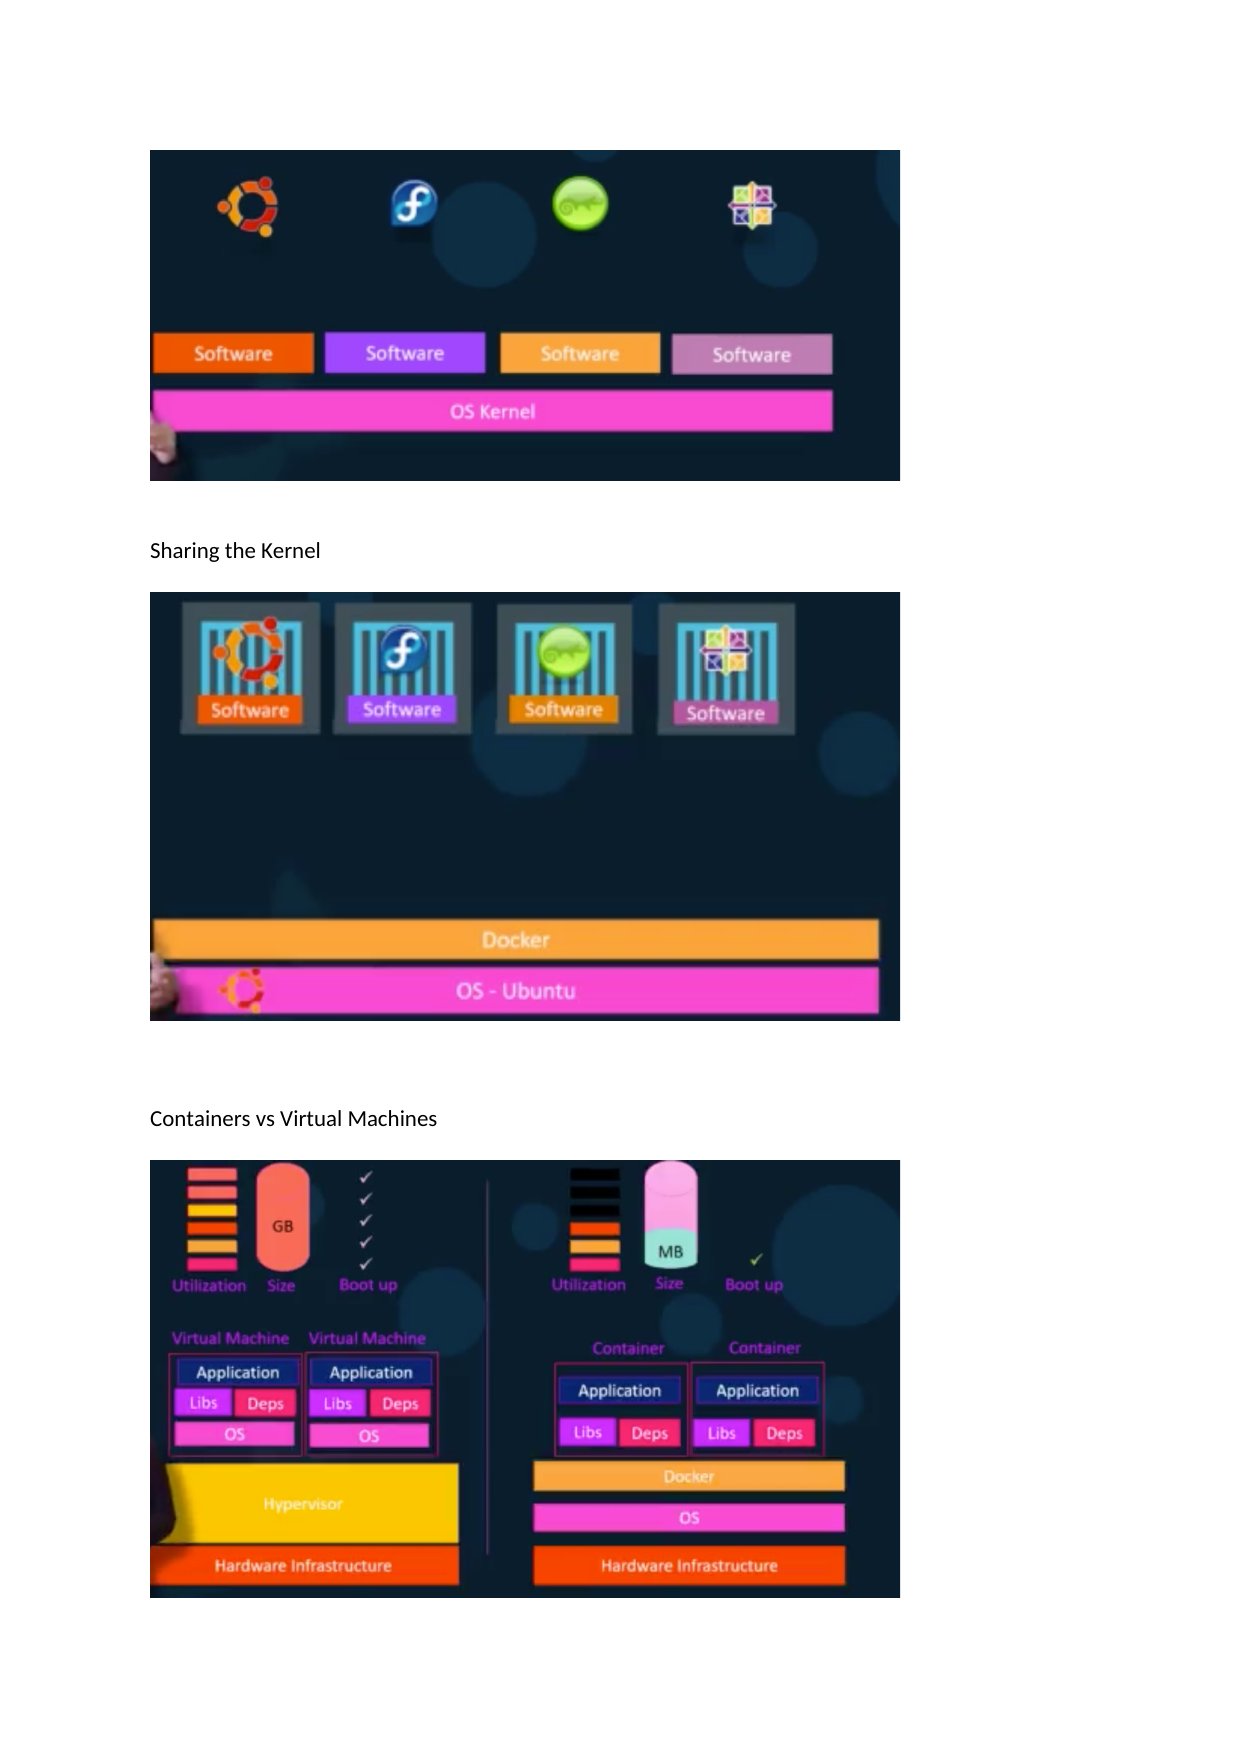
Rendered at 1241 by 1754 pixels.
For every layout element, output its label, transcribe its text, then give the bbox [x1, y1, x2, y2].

text Sharing the Kernel [150, 537, 1090, 565]
text Containers vs Virtual Machines [150, 1104, 1090, 1132]
picture [150, 592, 901, 1021]
picture [150, 150, 901, 481]
picture [150, 1160, 901, 1598]
